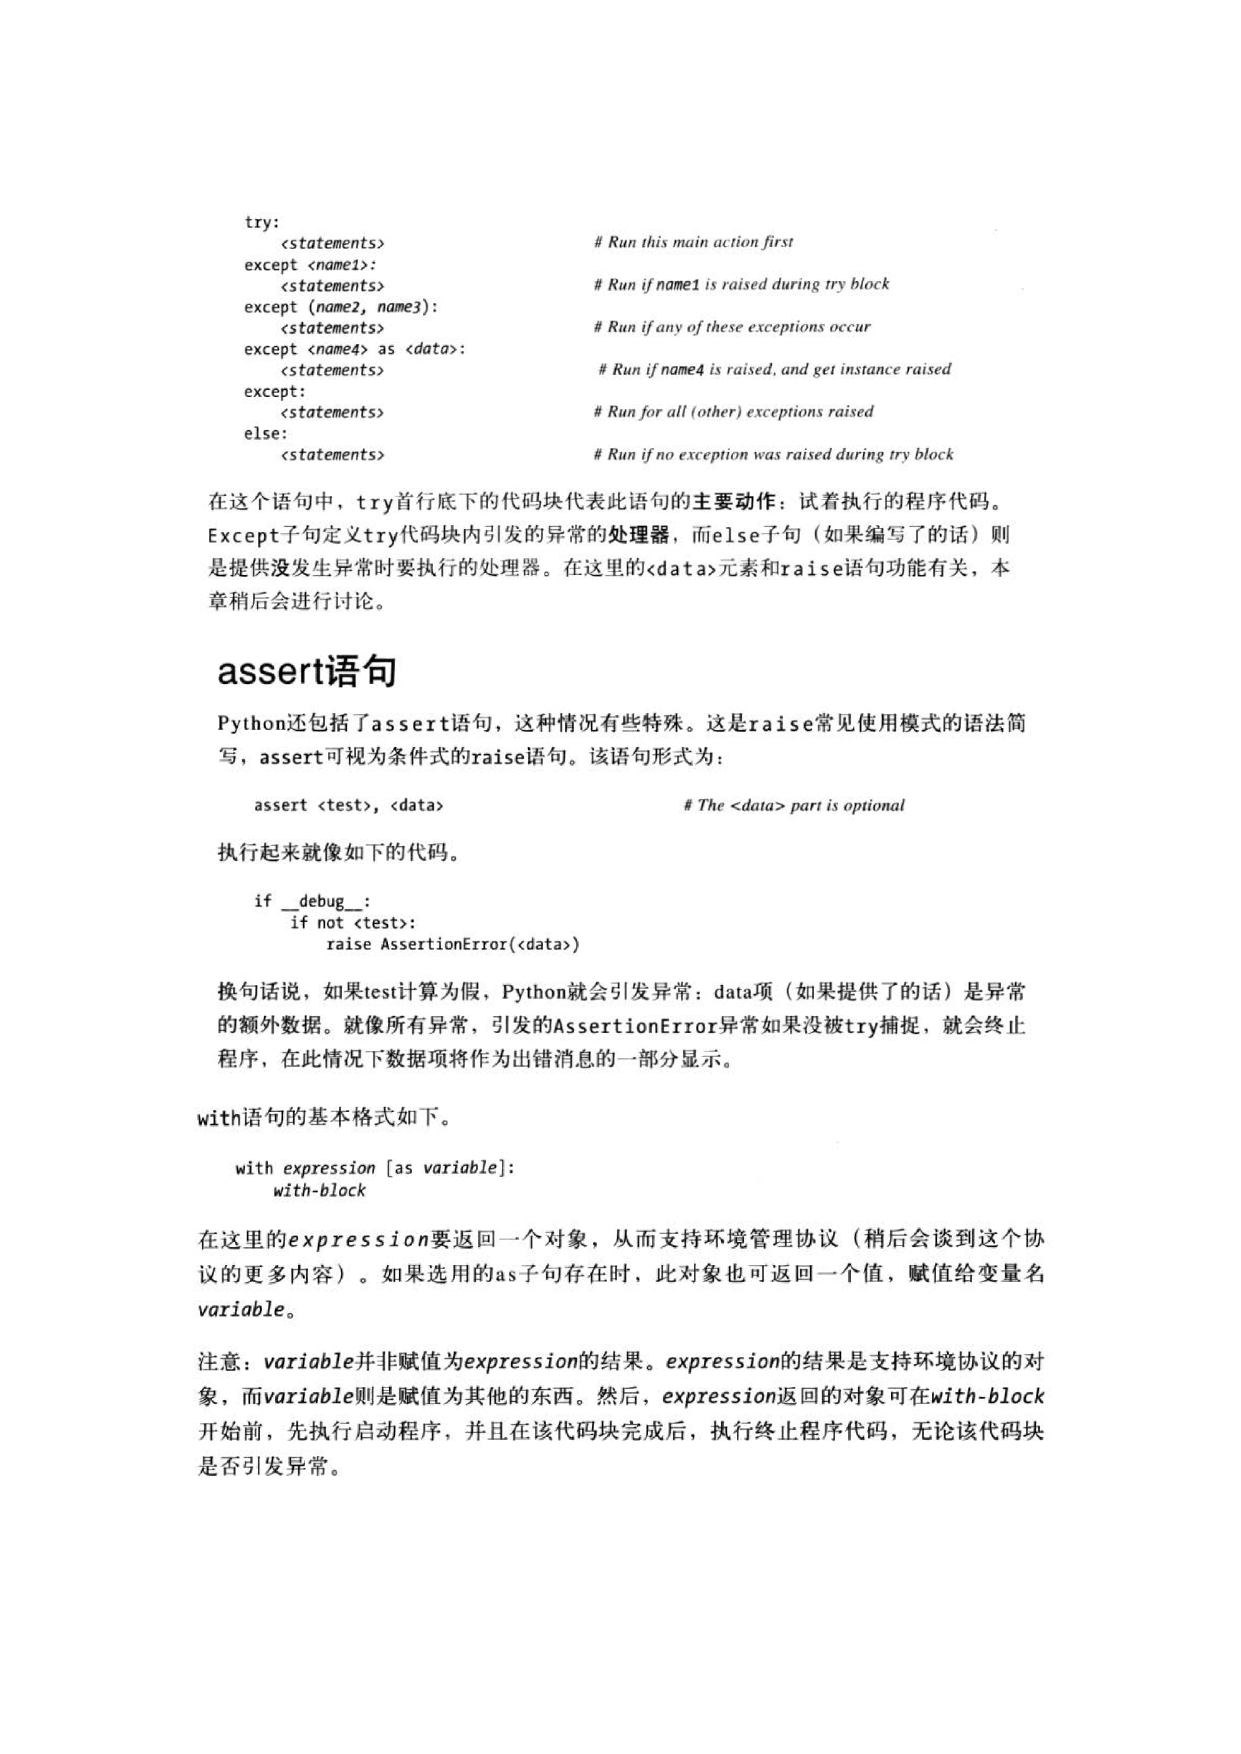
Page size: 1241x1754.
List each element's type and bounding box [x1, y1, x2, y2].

picture [187, 1104, 1053, 1483]
picture [187, 649, 1053, 1084]
picture [187, 162, 1053, 627]
